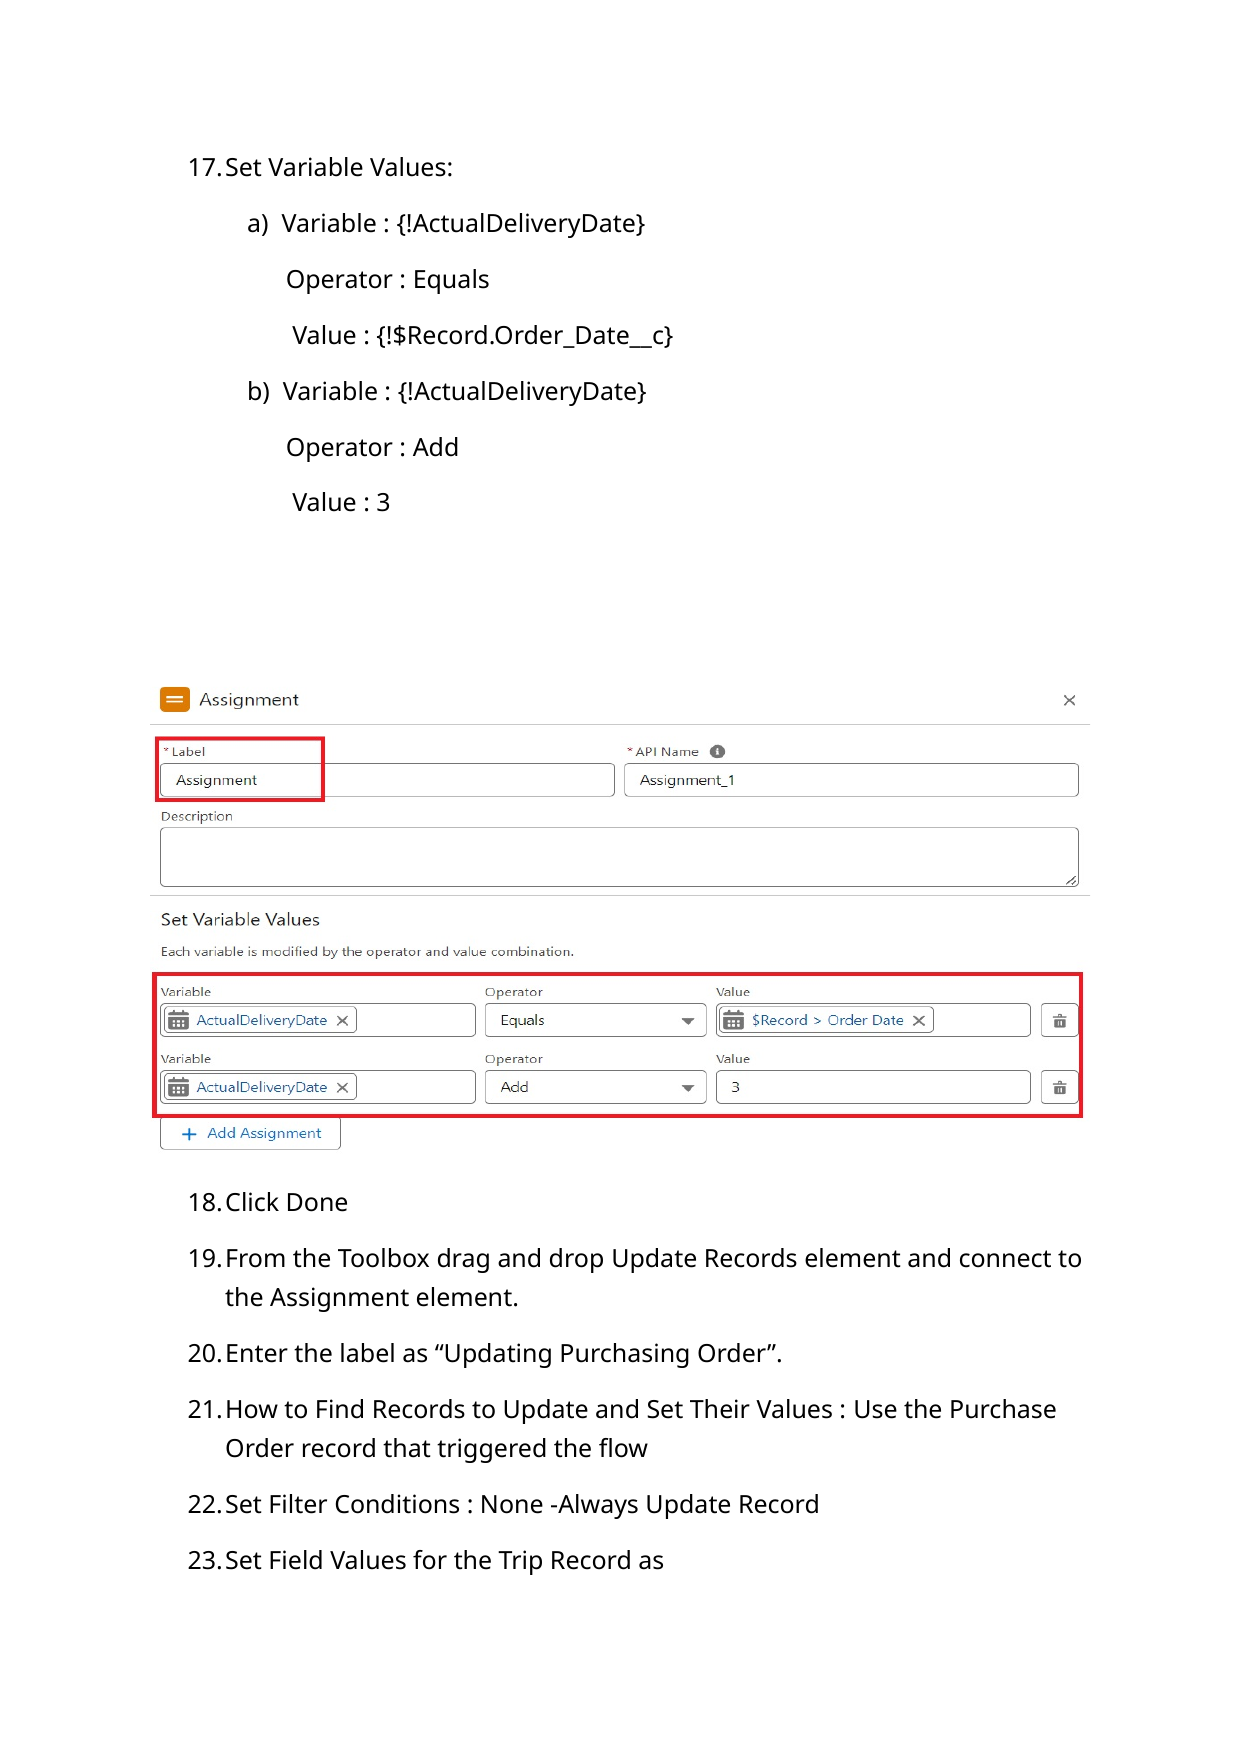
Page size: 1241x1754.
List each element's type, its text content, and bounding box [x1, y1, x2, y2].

list How to Find Records to Update and Set Their Values : Use the Purchase Order record that triggered the flow [187, 1392, 1090, 1465]
list Set Field Values for the Trip Record as [187, 1542, 1090, 1577]
list Set Variable Values: [187, 150, 1090, 184]
picture [150, 675, 1091, 1164]
text Value : {!$Record.Order_Date__c} [150, 317, 1090, 352]
list From the Toolbox drag and drop Update Records element and connect to the Assignment element. [187, 1241, 1090, 1314]
list Enter the label as “Updating Purchasing Order”. [187, 1336, 1090, 1370]
text Operator : Equals [150, 262, 1090, 296]
text b) Variable : {!ActualDeliveryDate} [150, 373, 1090, 407]
text Value : 3 [150, 485, 1090, 519]
list Set Filter Conditions : None -Always Update Record [187, 1487, 1090, 1521]
list Click Done [187, 1185, 1090, 1219]
text Operator : Add [150, 429, 1090, 463]
text a) Variable : {!ActualDeliveryDate} [150, 206, 1090, 240]
